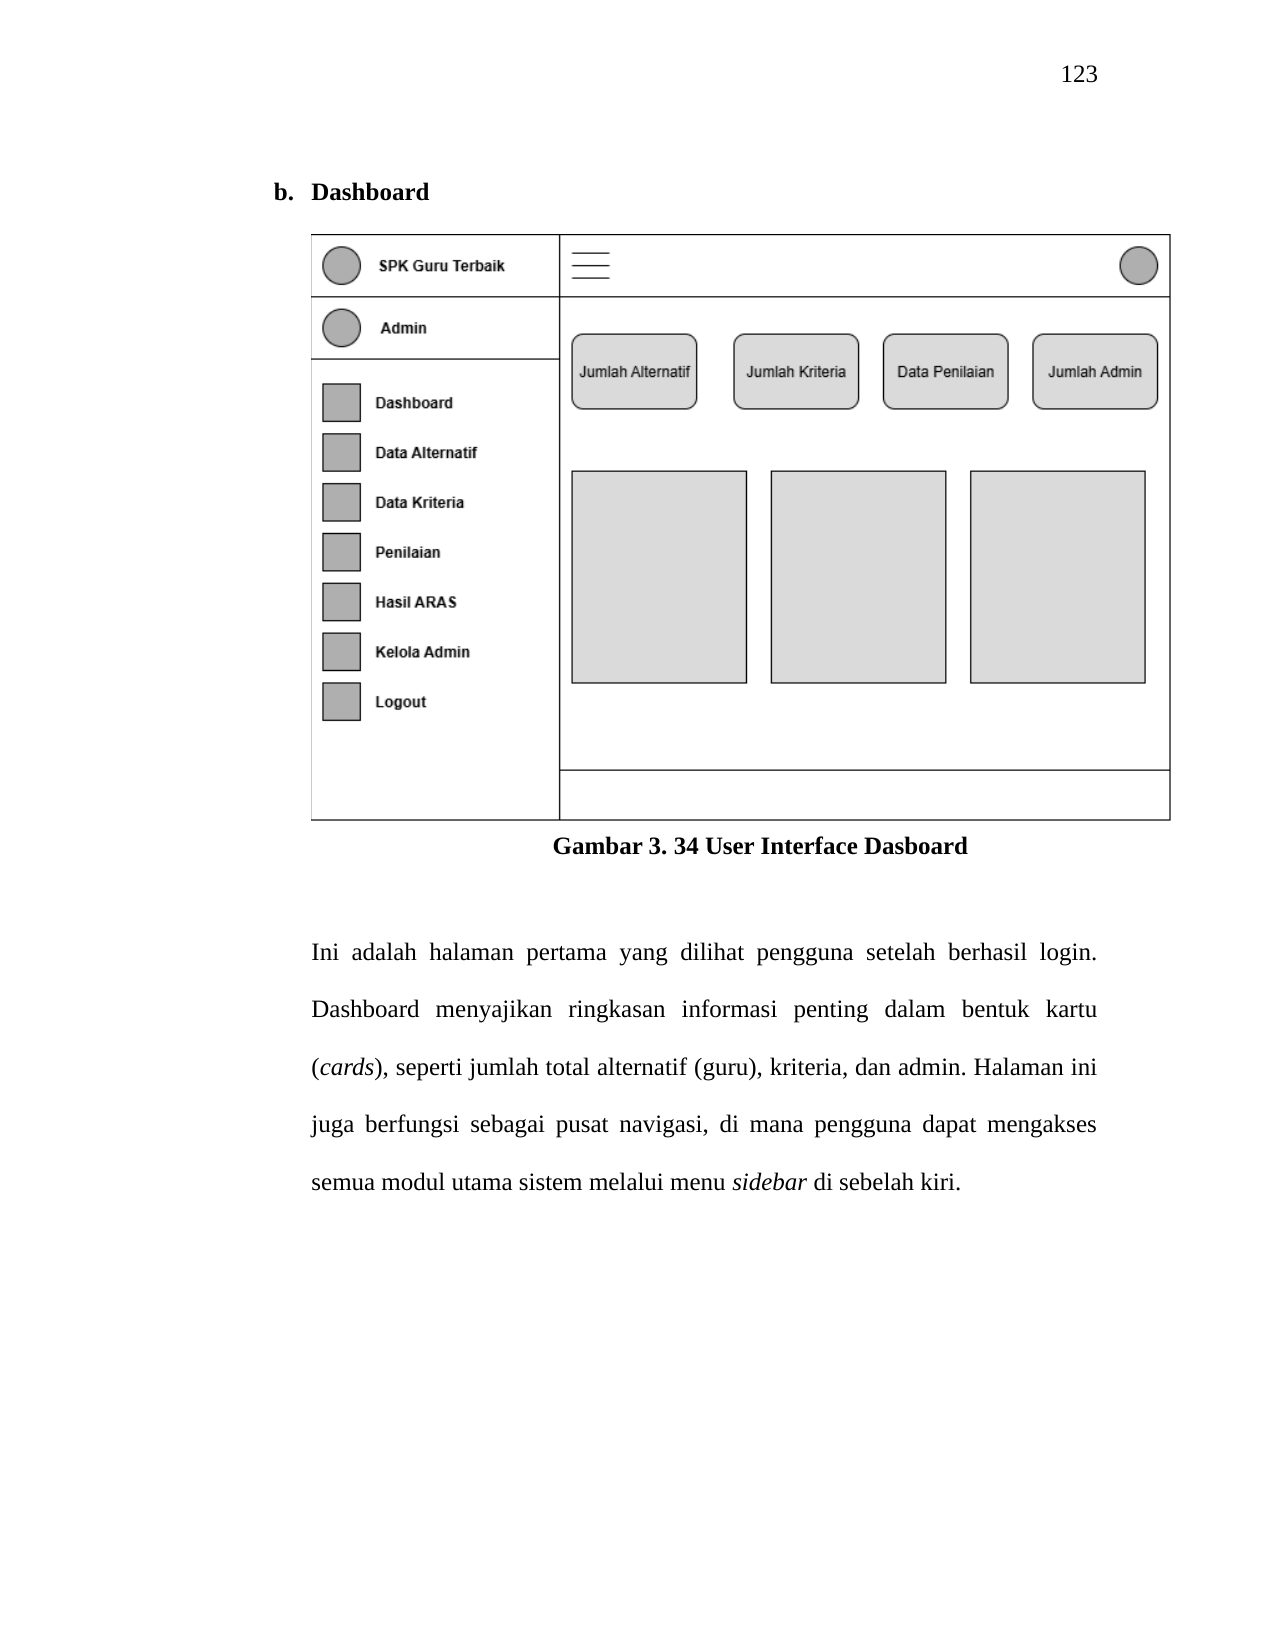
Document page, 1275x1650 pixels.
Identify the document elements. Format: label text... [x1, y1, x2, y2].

picture [311, 234, 1172, 822]
list Ini adalah halaman pertama yang dilihat pengguna setelah berhasil login. Dashboard menyajikan ringkasan informasi penting dalam bentuk kartu (cards), seperti jumlah total alternatif (guru), kriteria, dan admin. Halaman ini juga berfungsi sebagai pusat navigasi, di mana pengguna dapat mengakses semua modul utama sistem melalui menu sidebar di sebelah kiri. [311, 937, 1098, 1196]
list Dashboard [274, 177, 1098, 206]
